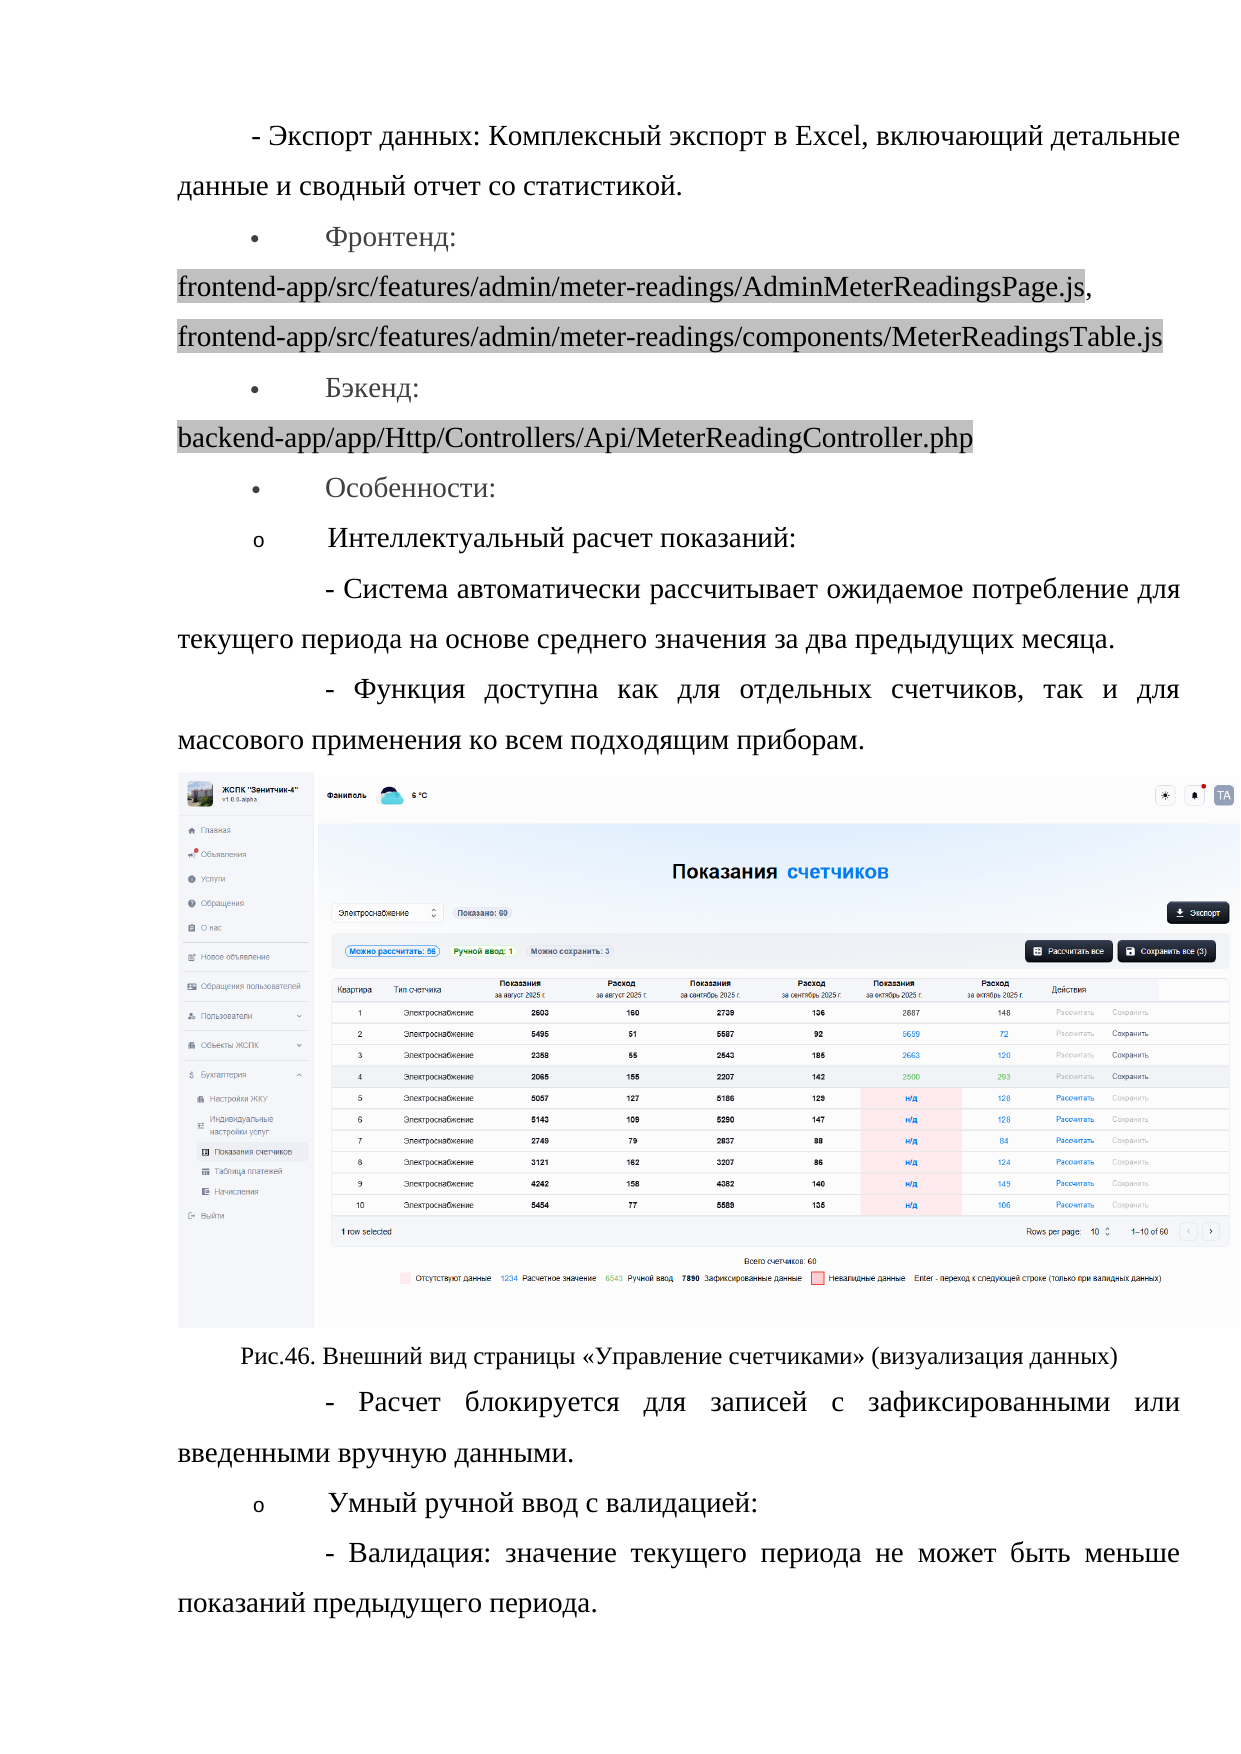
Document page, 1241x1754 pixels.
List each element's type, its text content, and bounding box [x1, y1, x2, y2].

subtitle Рис.46. Внешний вид страницы «Управление счетчиками» (визуализация данных) [177, 1341, 1181, 1370]
list Интеллектуальный расчет показаний: [177, 521, 1181, 554]
list Умный ручной ввод с валидацией: [177, 1485, 1181, 1518]
list Фронтенд: frontend-app/src/features/admin/meter-readings/AdminMeterReadingsPage.js, frontend-app/src/features/admin/meter-readings/components/MeterReadingsTable.js [177, 219, 1181, 353]
list Бэкенд: backend-app/app/Http/Controllers/Api/MeterReadingController.php [177, 370, 1181, 453]
text - Функция доступна как для отдельных счетчиков, так и для массового применения ко всем подходящим приборам. [177, 672, 1181, 755]
text - Система автоматически рассчитывает ожидаемое потребление для текущего периода на основе среднего значения за два предыдущих месяца. [177, 571, 1181, 655]
picture [177, 772, 1241, 1328]
text - Экспорт данных: Комплексный экспорт в Excel, включающий детальные данные и сводный отчет со статистикой. [177, 118, 1181, 202]
list Особенности: [177, 470, 1181, 504]
text - Расчет блокируется для записей с зафиксированными или введенными вручную данными. [177, 1384, 1181, 1468]
text - Валидация: значение текущего периода не может быть меньше показаний предыдущего периода. [177, 1535, 1181, 1619]
